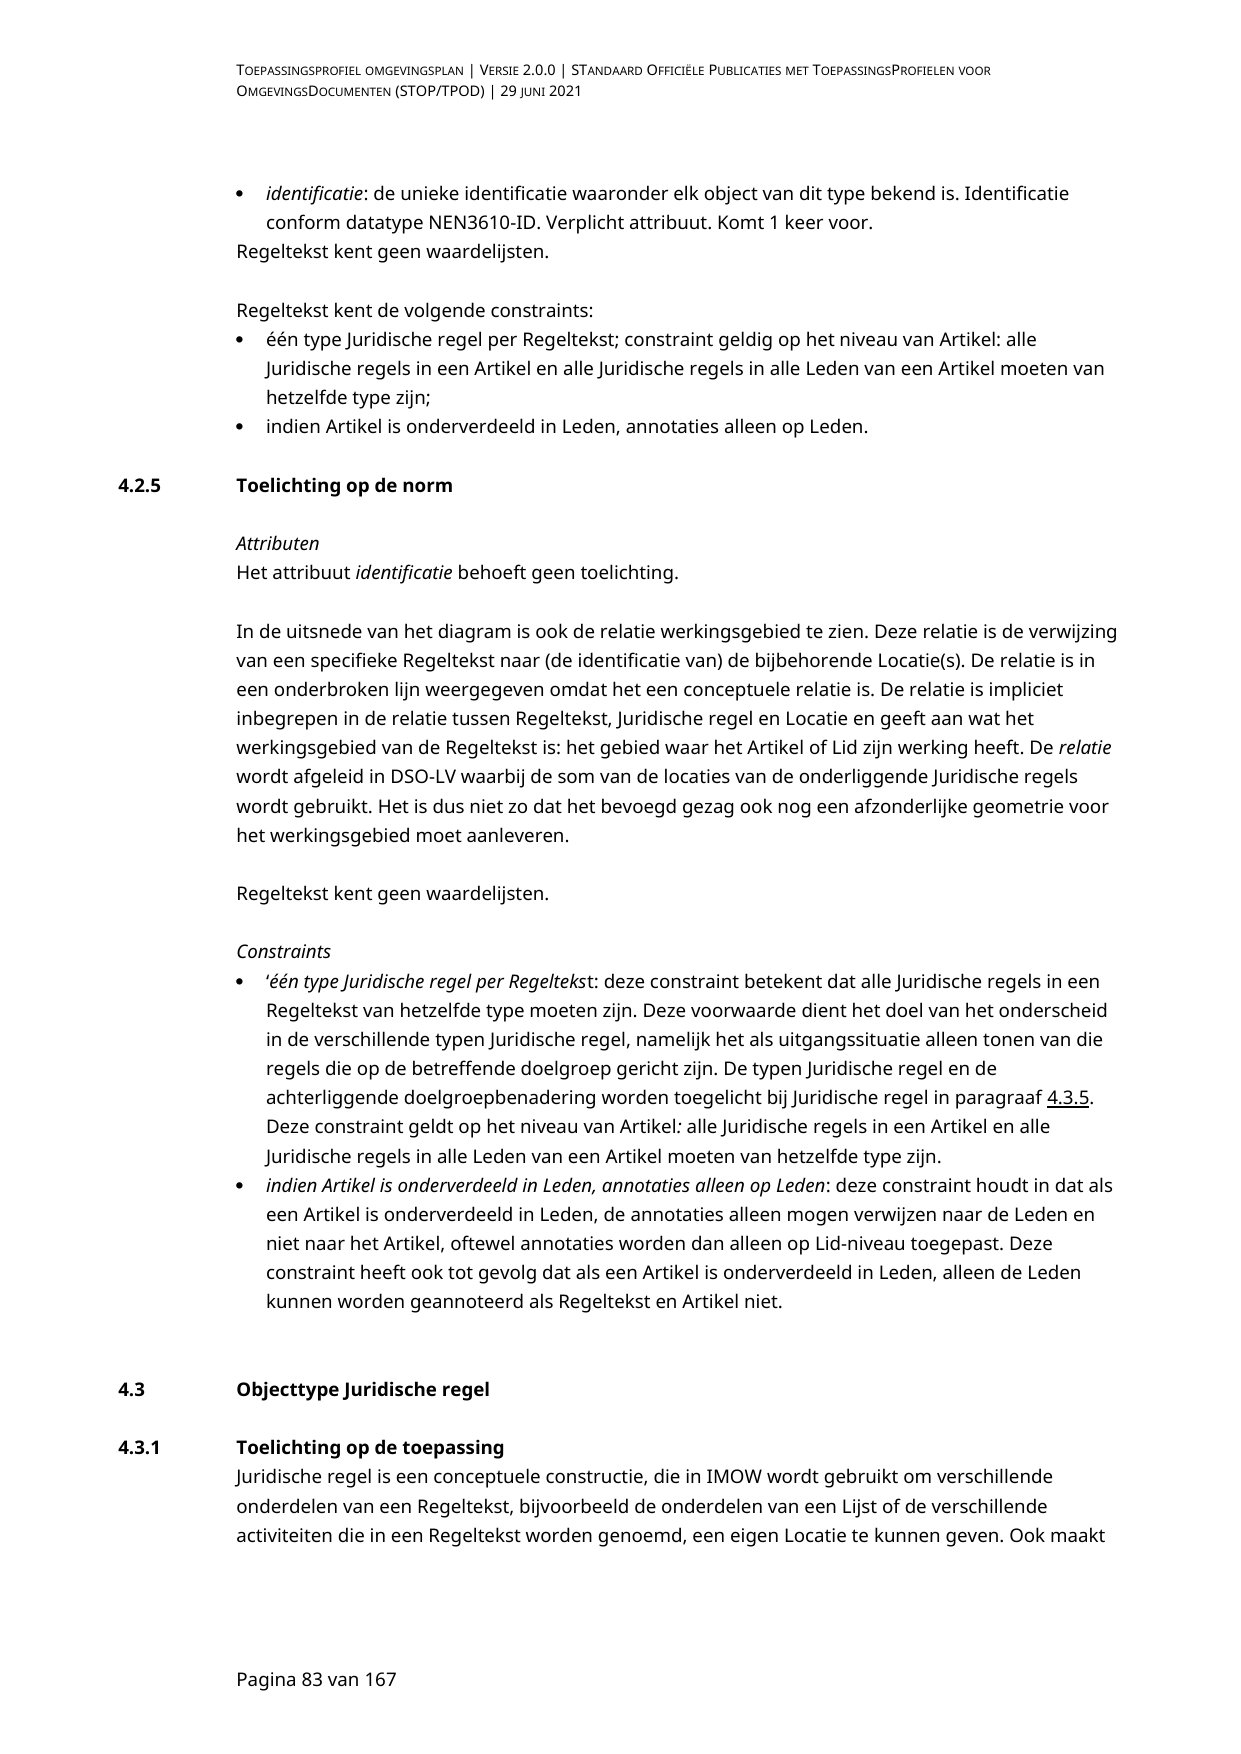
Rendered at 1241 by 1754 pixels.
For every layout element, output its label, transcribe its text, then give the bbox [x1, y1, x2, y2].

text ‘één type Juridische regel per Regeltekst: deze constraint betekent dat alle Juridische regels in een Regeltekst van hetzelfde type moeten zijn. Deze voorwaarde dient het doel van het onderscheid in de verschillende typen Juridische regel, namelijk het als uitgangssituatie alleen tonen van die regels die op de betreffende doelgroep gericht zijn. De typen Juridische regel en de achterliggende doelgroepbenadering worden toegelicht bij Juridische regel in paragraaf 7.3.5. Deze constraint geldt op het niveau van Artikel: alle Juridische regels in een Artikel en alle Juridische regels in alle Leden van een Artikel moeten van hetzelfde type zijn. [236, 965, 1122, 1169]
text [236, 1461, 1122, 1548]
text Constraints [236, 936, 1122, 965]
text In de uitsnede van het diagram is ook de relatie werkingsgebied te zien. Deze relatie is de verwijzing van een specifieke Regeltekst naar (de identificatie van) de bijbehorende Locatie(s). De relatie is in een onderbroken lijn weergegeven omdat het een conceptuele relatie is. De relatie is impliciet inbegrepen in de relatie tussen Regeltekst, Juridische regel en Locatie en geeft aan wat het werkingsgebied van de Regeltekst is: het gebied waar het Artikel of Lid zijn werking heeft. De relatie wordt afgeleid in DSO-LV waarbij de som van de locaties van de onderliggende Juridische regels wordt gebruikt. Het is dus niet zo dat het bevoegd gezag ook nog een afzonderlijke geometrie voor het werkingsgebied moet aanleveren. [236, 615, 1122, 848]
text Regeltekst kent geen waardelijsten. [236, 236, 1122, 265]
subtitle Toelichting op de toepassing [118, 1431, 1122, 1461]
text identificatie: de unieke identificatie waaronder elk object van dit type bekend is. Identificatie conform datatype NEN3610-ID. Verplicht attribuut. Komt 1 keer voor. [236, 177, 1122, 236]
text Regeltekst kent de volgende constraints: [236, 294, 1122, 323]
text indien Artikel is onderverdeeld in Leden, annotaties alleen op Leden. [236, 411, 1122, 440]
text indien Artikel is onderverdeeld in Leden, annotaties alleen op Leden: deze constraint houdt in dat als een Artikel is onderverdeeld in Leden, de annotaties alleen mogen verwijzen naar de Leden en niet naar het Artikel, oftewel annotaties worden dan alleen op Lid-niveau toegepast. Deze constraint heeft ook tot gevolg dat als een Artikel is onderverdeeld in Leden, alleen de Leden kunnen worden geannoteerd als Regeltekst en Artikel niet. [236, 1169, 1122, 1315]
text Attributen [236, 527, 1122, 556]
text Regeltekst kent geen waardelijsten. [236, 877, 1122, 906]
text Het attribuut identificatie behoeft geen toelichting. [236, 556, 1122, 586]
subtitle Toelichting op de norm [118, 469, 1122, 498]
subtitle Objecttype Juridische regel [118, 1373, 1122, 1402]
text één type Juridische regel per Regeltekst; constraint geldig op het niveau van Artikel: alle Juridische regels in een Artikel en alle Juridische regels in alle Leden van een Artikel moeten van hetzelfde type zijn; [236, 323, 1122, 411]
